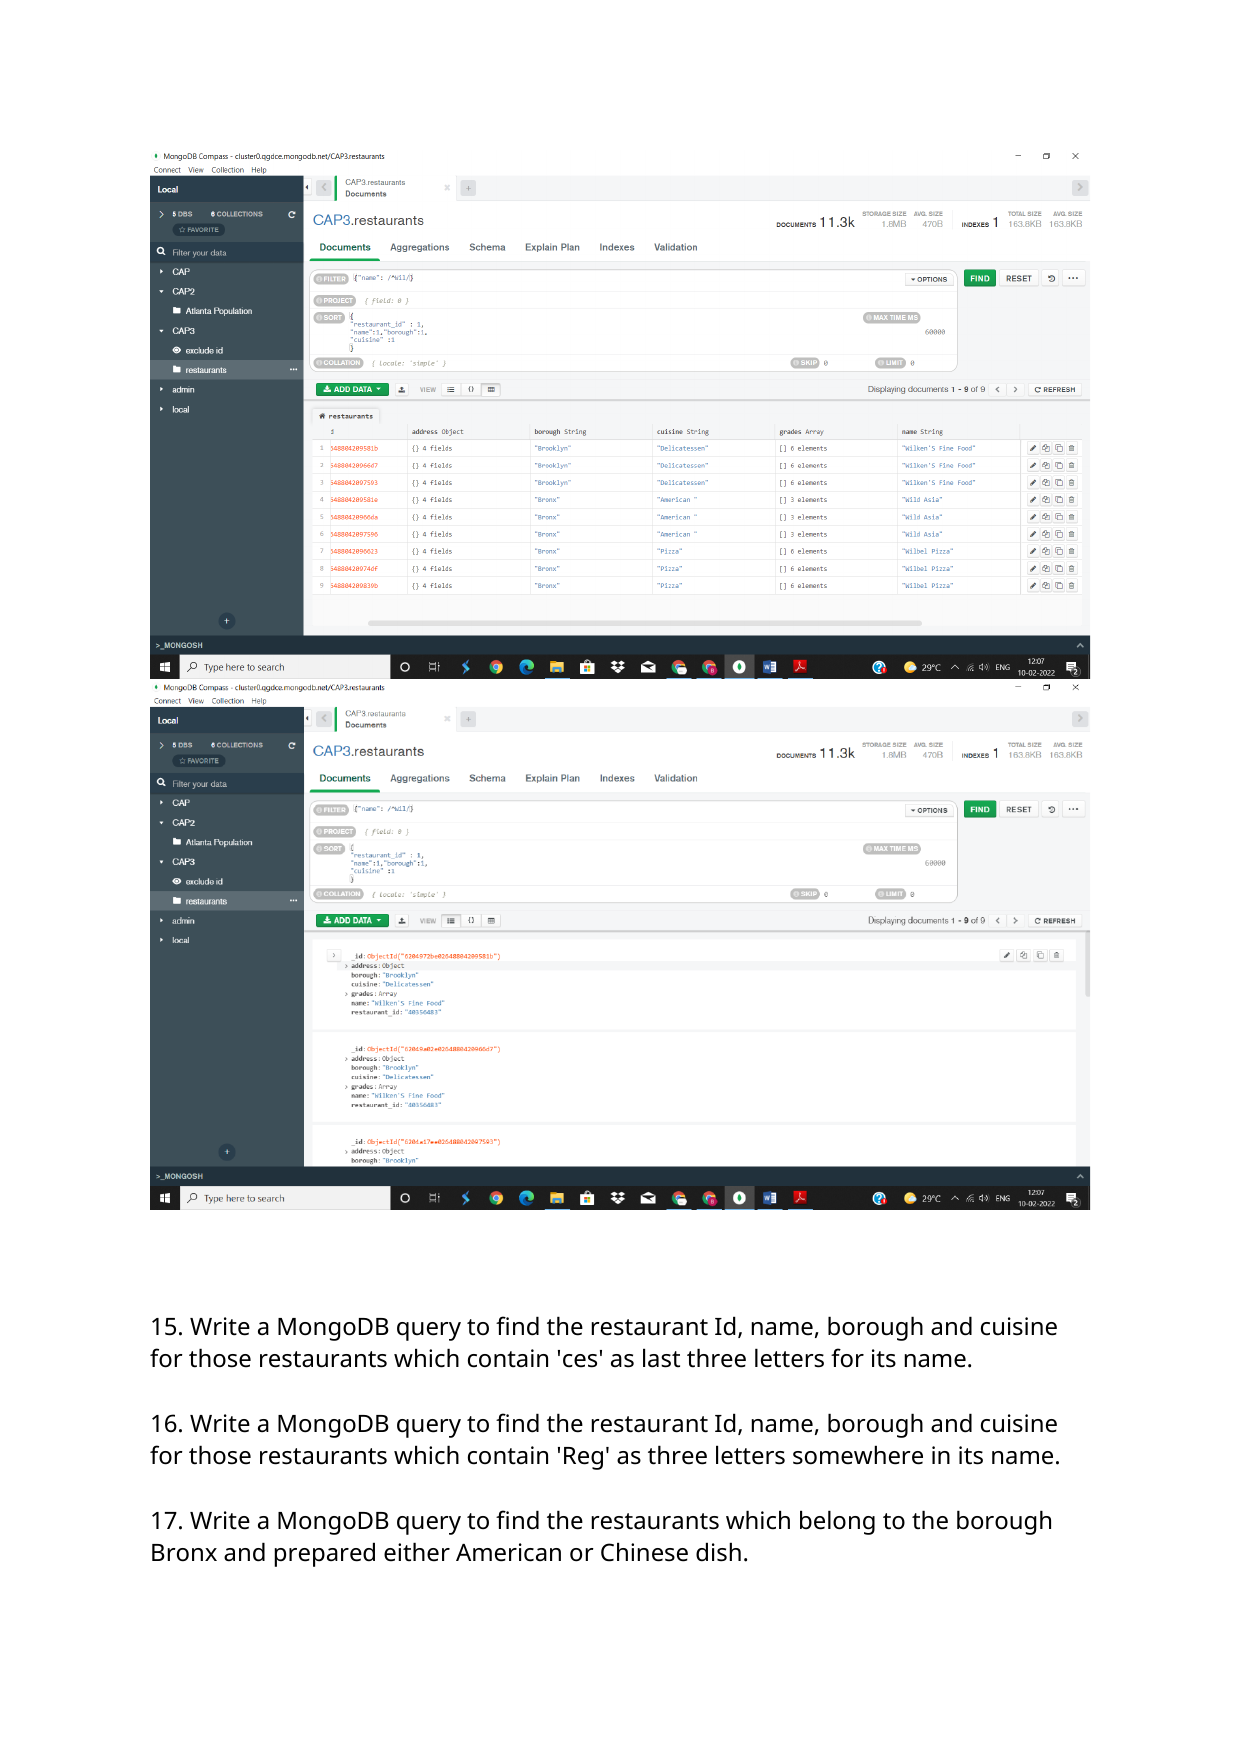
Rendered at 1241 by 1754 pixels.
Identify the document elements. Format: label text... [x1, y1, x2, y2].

picture [150, 681, 1091, 1210]
text 16. Write a MongoDB query to find the restaurant Id, name, borough and cuisine for those restaurants which contain 'Reg' as three letters somewhere in its name. [150, 1407, 1090, 1472]
text 17. Write a MongoDB query to find the restaurants which belong to the borough Bronx and prepared either American or Chinese dish. [150, 1503, 1090, 1569]
text 15. Write a MongoDB query to find the restaurant Id, name, borough and cuisine for those restaurants which contain 'ces' as last three letters for its name. [150, 1310, 1090, 1375]
picture [150, 150, 1091, 679]
